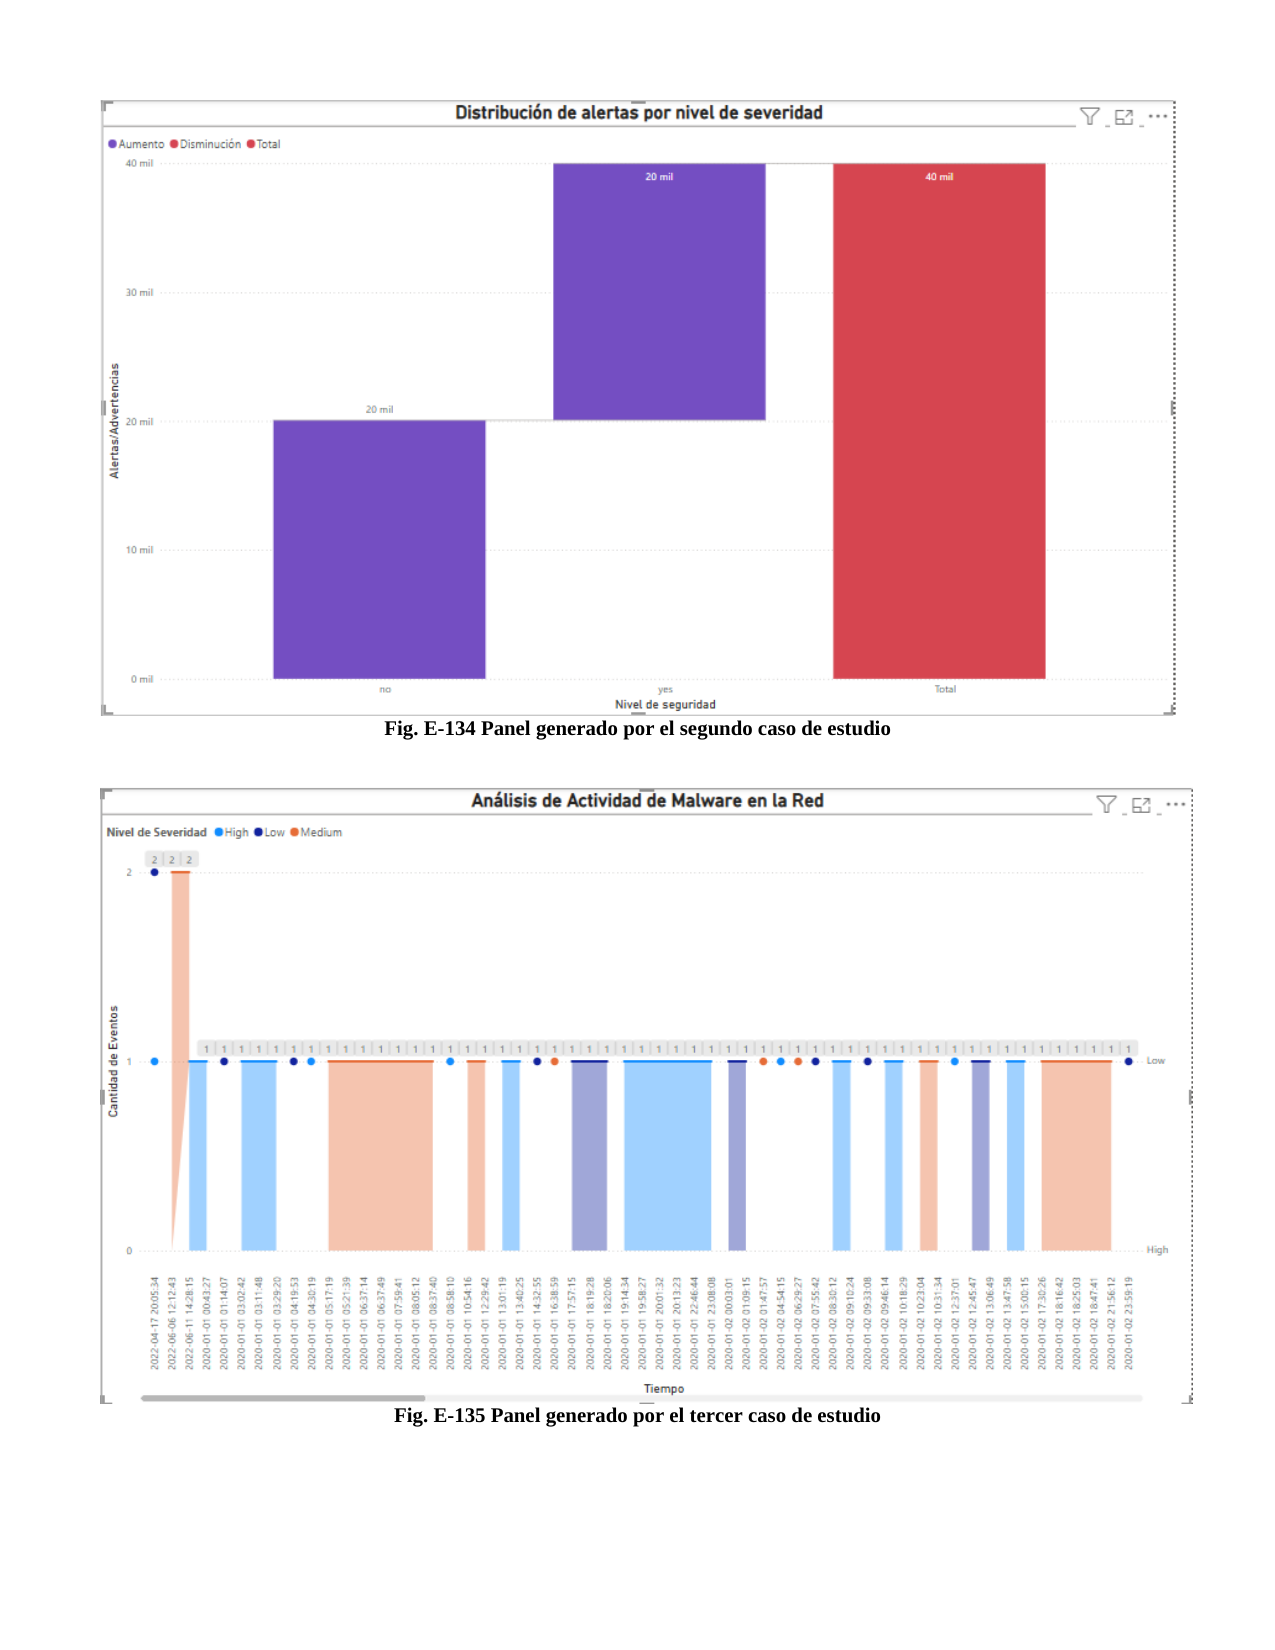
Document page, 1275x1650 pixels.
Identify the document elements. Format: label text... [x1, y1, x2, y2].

picture [100, 787, 1193, 1404]
picture [100, 100, 1177, 716]
